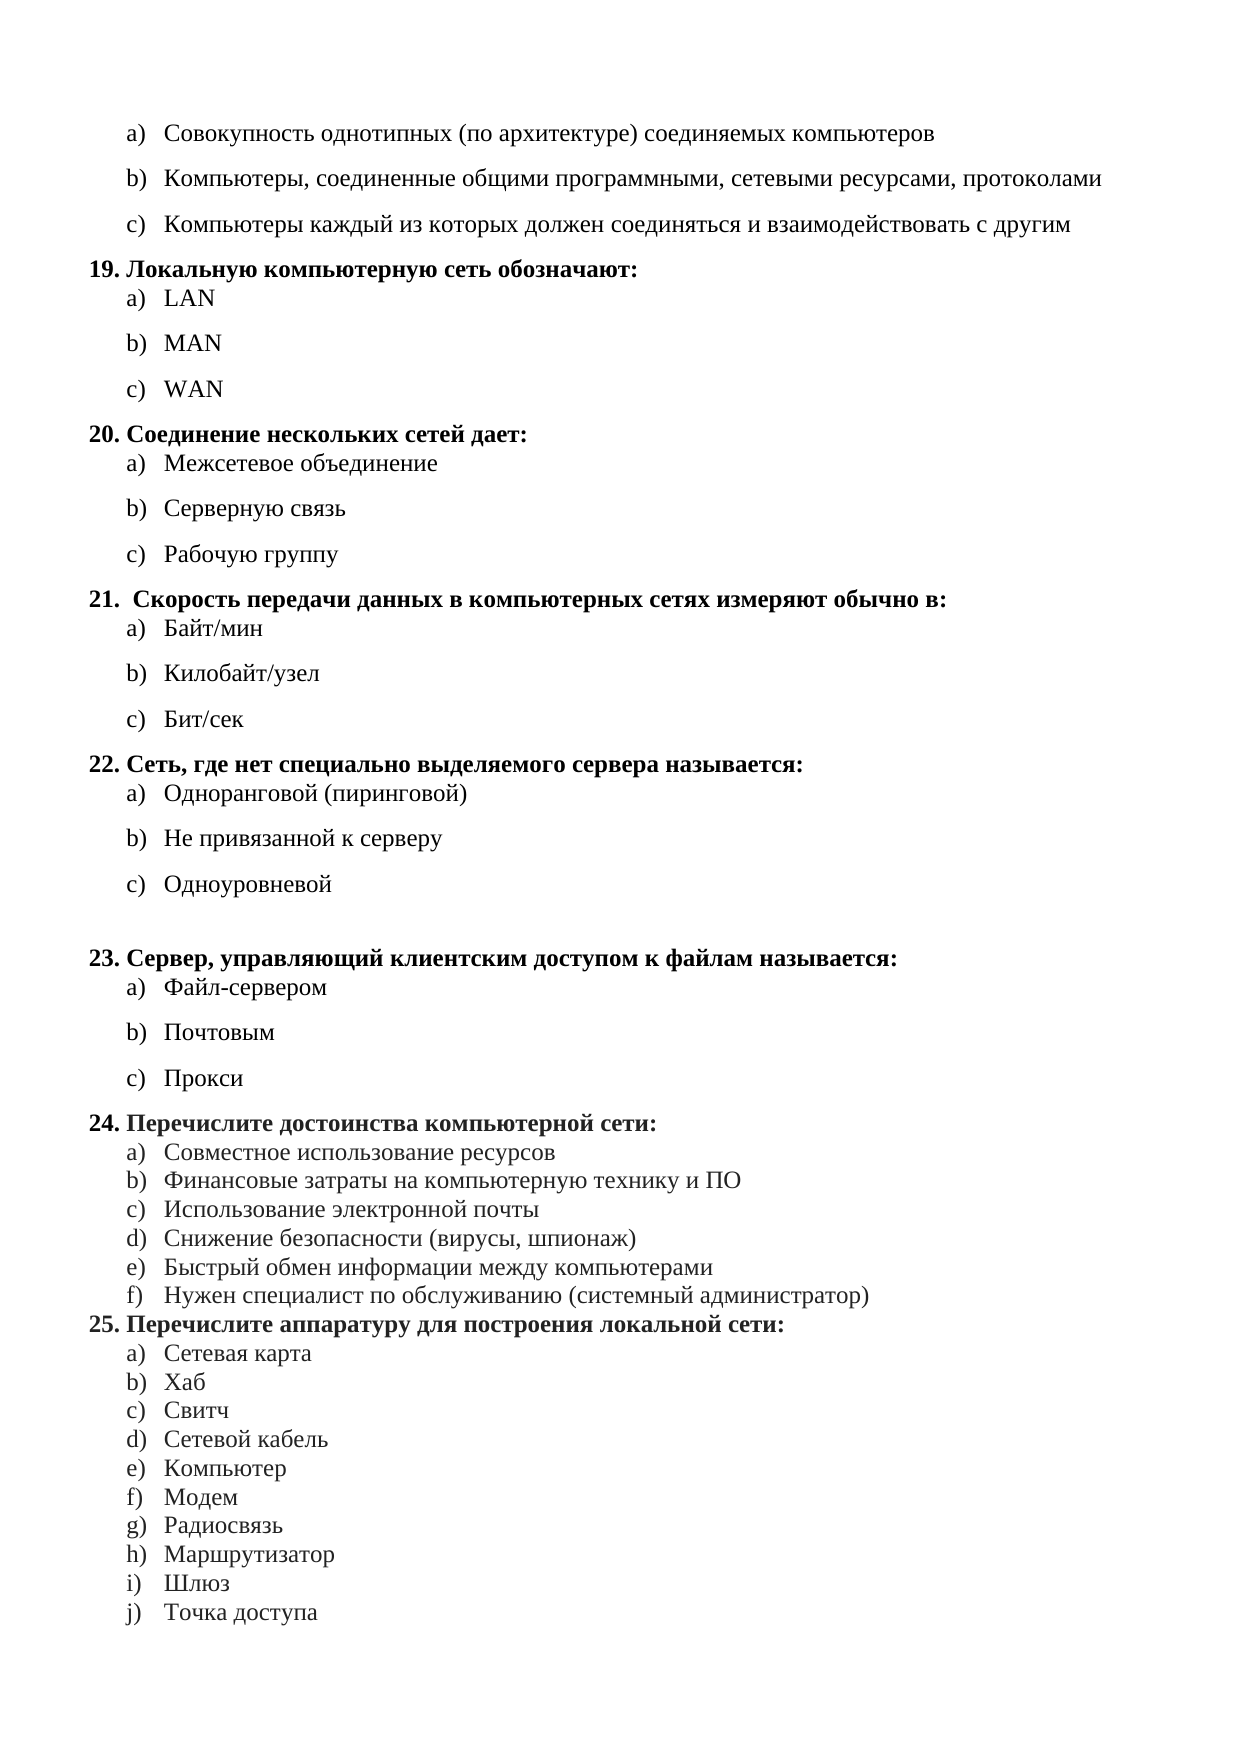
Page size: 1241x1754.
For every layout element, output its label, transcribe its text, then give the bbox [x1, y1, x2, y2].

list Свитч [126, 1396, 1152, 1424]
list Хаб [126, 1367, 1152, 1396]
text 21. Скорость передачи данных в компьютерных сетях измеряют обычно в: [89, 584, 1152, 613]
list Радиосвязь [126, 1511, 1152, 1539]
list Быстрый обмен информации между компьютерами [126, 1252, 1152, 1281]
list Рабочую группу [126, 539, 1152, 568]
list Одноуровневой [126, 869, 1152, 898]
list Шлюз [126, 1568, 1152, 1597]
list Финансовые затраты на компьютерную технику и ПО [126, 1166, 1152, 1194]
list Модем [126, 1482, 1152, 1511]
list LAN [126, 283, 1152, 312]
list Прокси [126, 1063, 1152, 1091]
list Байт/мин [126, 613, 1152, 642]
text 20. Соединение нескольких сетей дает: [89, 419, 1152, 448]
text 23. Сервер, управляющий клиентским доступом к файлам называется: [89, 943, 1152, 972]
list Компьютеры, соединенные общими программными, сетевыми ресурсами, протоколами [126, 163, 1152, 192]
list Межсетевое объединение [126, 448, 1152, 477]
text 19. Локальную компьютерную сеть обозначают: [89, 254, 1152, 283]
list Совместное использование ресурсов [126, 1137, 1152, 1166]
list Нужен специалист по обслуживанию (системный администратор) [126, 1281, 1152, 1309]
list Точка доступа [126, 1597, 1152, 1626]
list Сетевой кабель [126, 1424, 1152, 1453]
list Маршрутизатор [126, 1539, 1152, 1568]
list Файл-сервером [126, 972, 1152, 1001]
list MAN [126, 328, 1152, 357]
list Бит/сек [126, 704, 1152, 733]
list Сетевая карта [126, 1338, 1152, 1367]
text 25. Перечислите аппаратуру для построения локальной сети: [89, 1309, 1152, 1338]
list Почтовым [126, 1017, 1152, 1046]
list WAN [126, 374, 1152, 403]
list Компьютер [126, 1453, 1152, 1482]
list Использование электронной почты [126, 1194, 1152, 1223]
list Одноранговой (пиринговой) [126, 778, 1152, 807]
list Совокупность однотипных (по архитектуре) соединяемых компьютеров [126, 118, 1152, 147]
list Компьютеры каждый из которых должен соединяться и взаимодействовать с другим [126, 209, 1152, 238]
list Серверную связь [126, 493, 1152, 522]
list Не привязанной к серверу [126, 823, 1152, 852]
text 22. Сеть, где нет специально выделяемого сервера называется: [89, 749, 1152, 778]
list Снижение безопасности (вирусы, шпионаж) [126, 1223, 1152, 1252]
text 24. Перечислите достоинства компьютерной сети: [89, 1108, 1152, 1137]
list Килобайт/узел [126, 658, 1152, 687]
